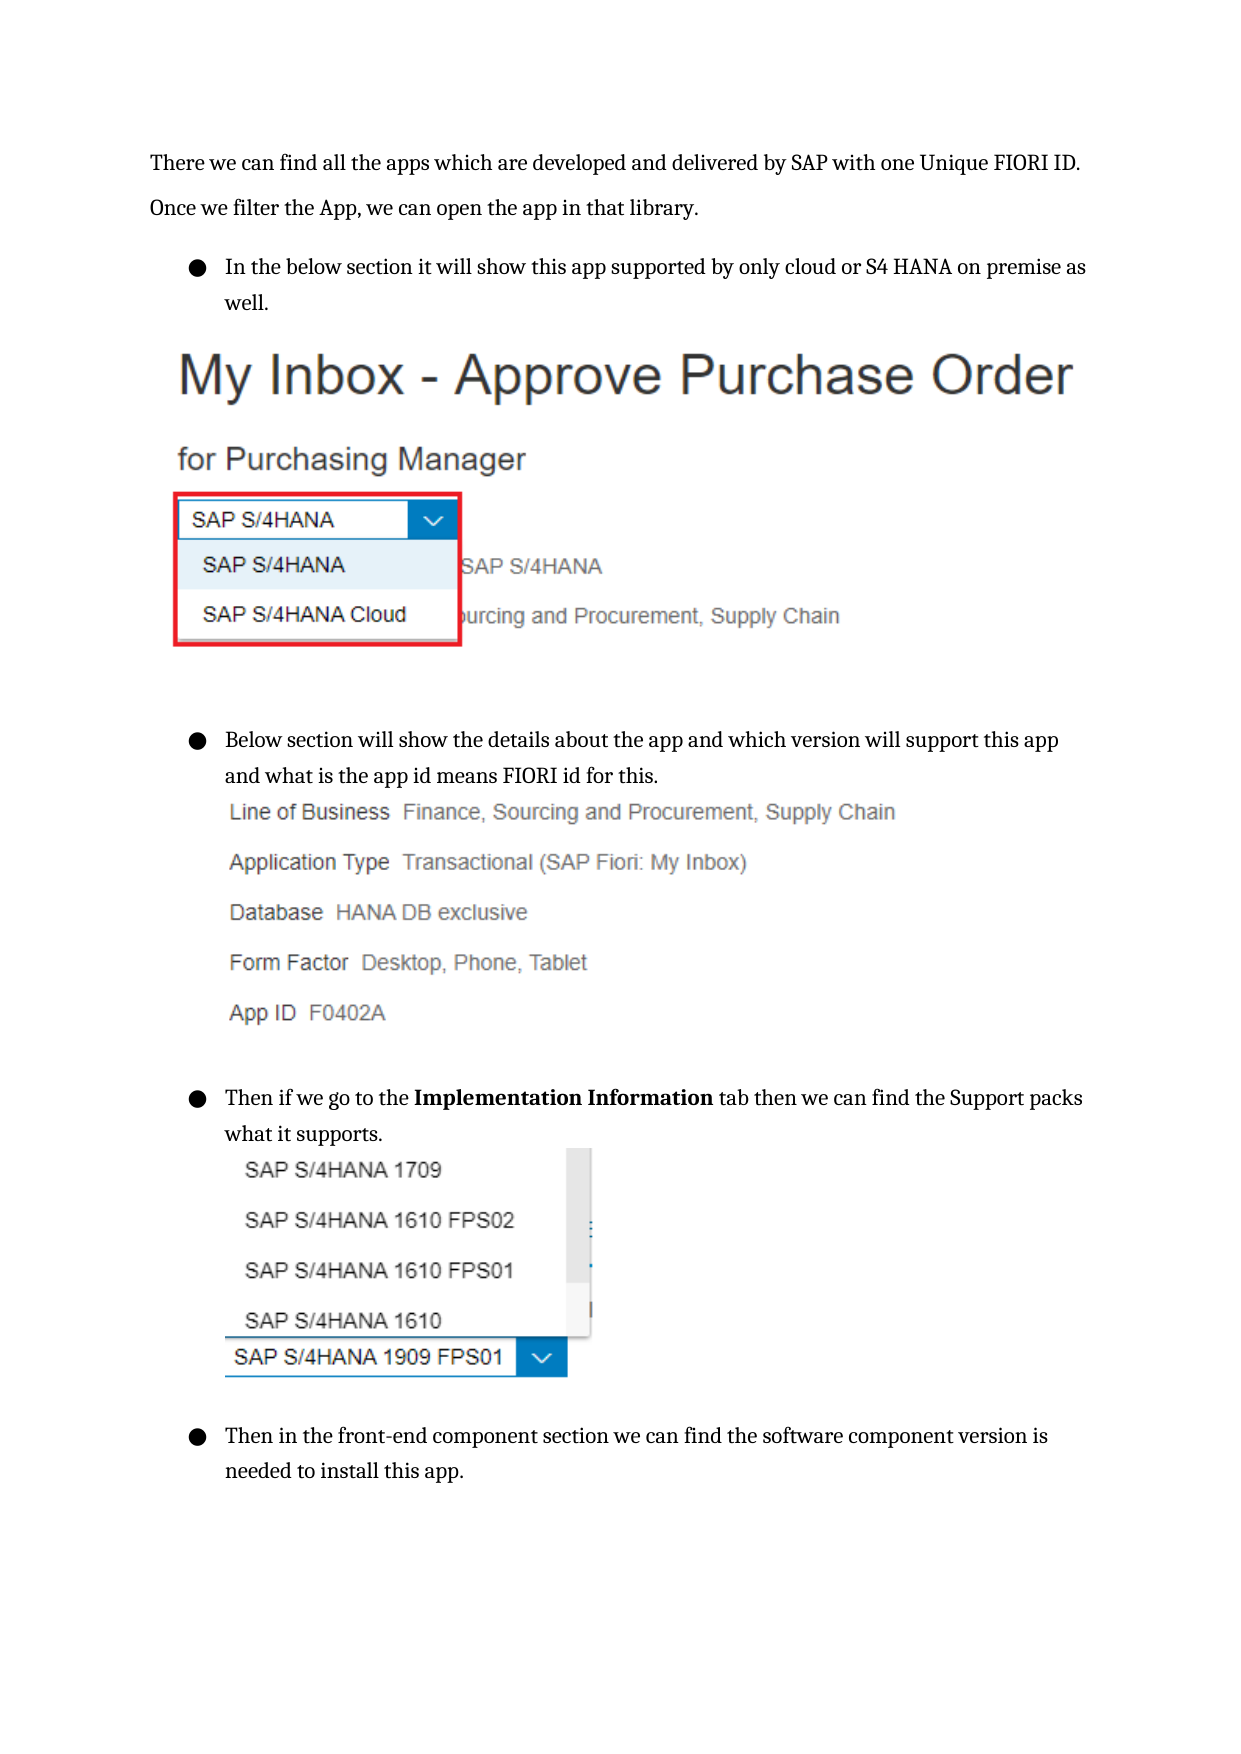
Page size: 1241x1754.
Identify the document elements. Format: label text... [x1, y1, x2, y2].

list Then if we go to the Implementation Information tab then we can find the Support packs what it supports. [187, 1071, 1090, 1147]
picture [150, 334, 1080, 650]
picture [225, 790, 902, 1041]
text There we can find all the apps which are developed and delivered by SAP with one Unique FIORI ID. [150, 150, 1090, 176]
list Then in the front-end component section we can find the software component version is needed to install this app. [187, 1409, 1090, 1485]
text Once we filter the App, we can open the app in that library. [150, 195, 1090, 221]
list Below section will show the details about the app and which version will support this app and what is the app id means FIORI id for this. [187, 713, 1090, 789]
picture [225, 1148, 593, 1379]
list In the below section it will show this app supported by only cloud or S4 HANA on premise as well. [187, 240, 1090, 316]
